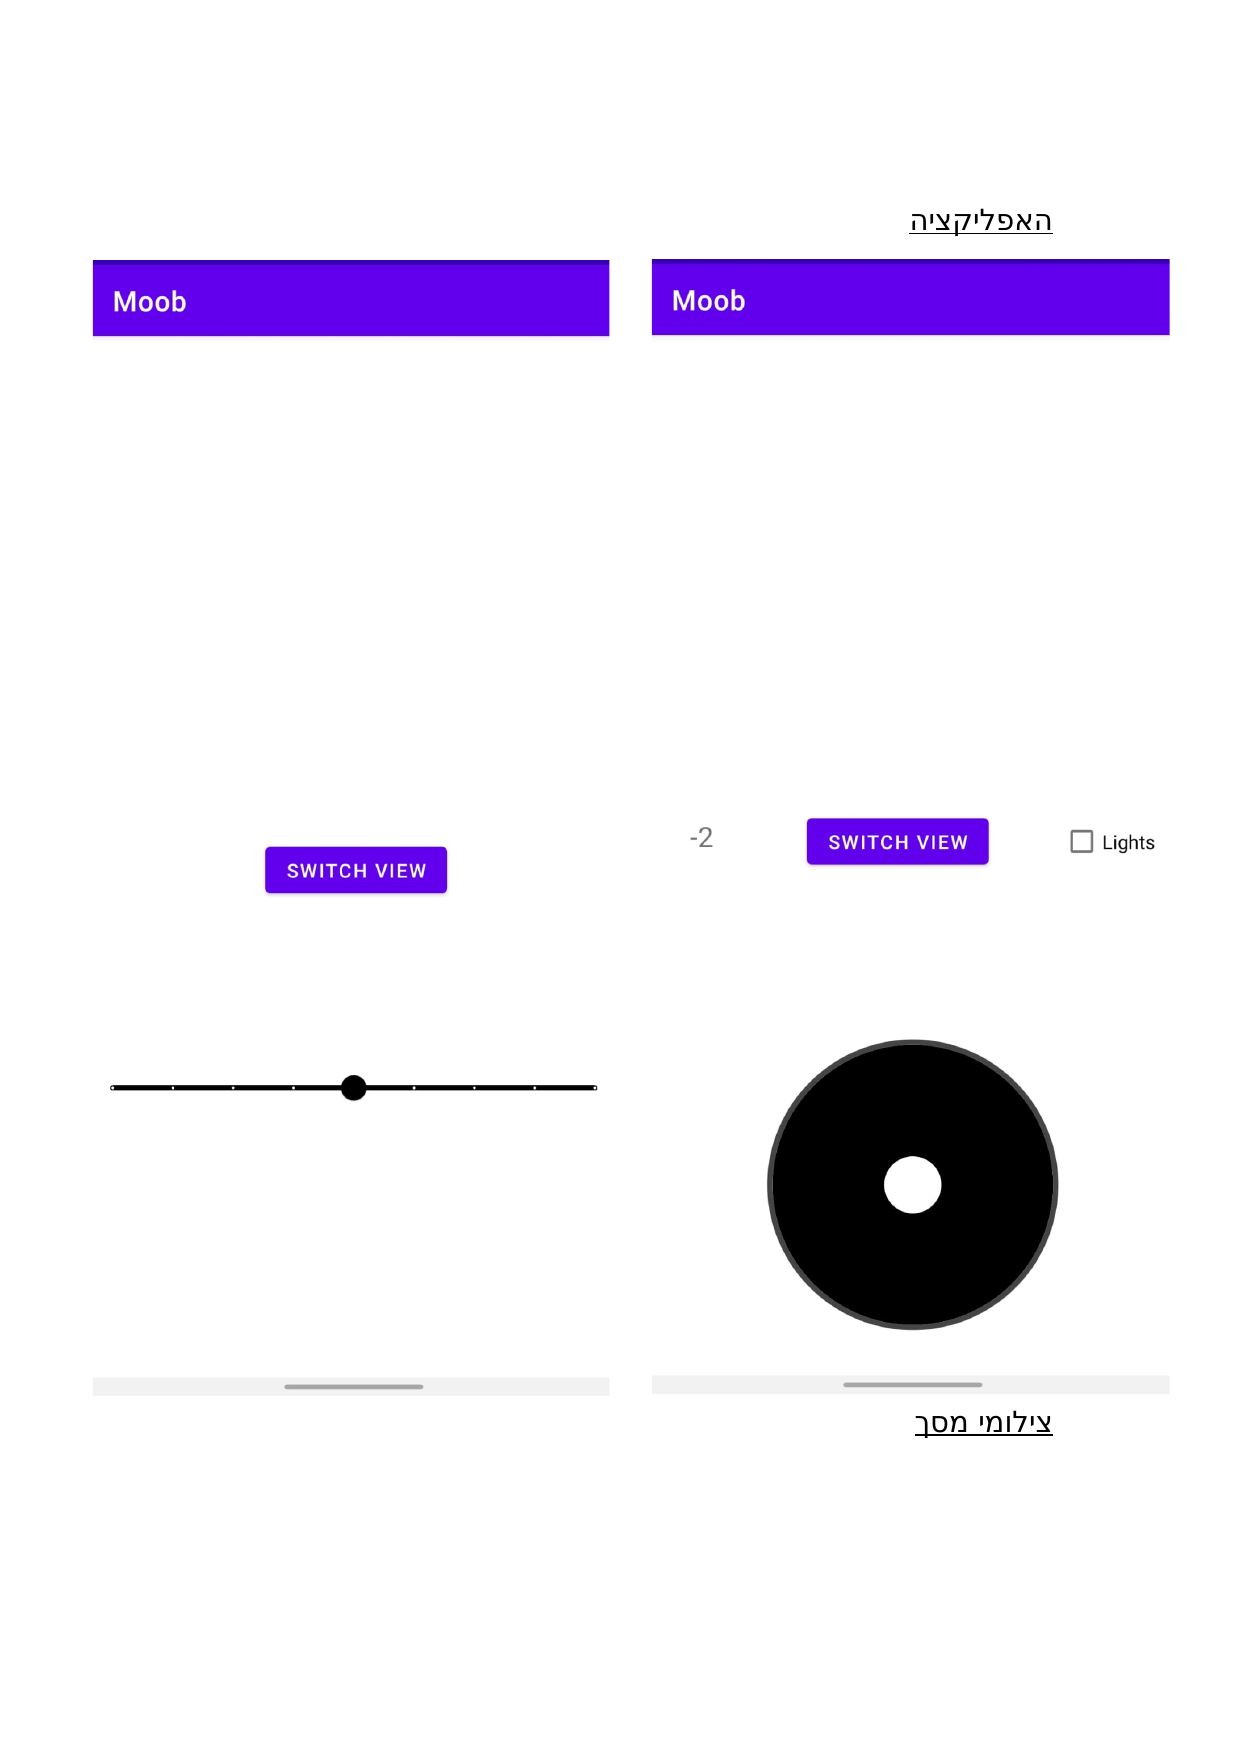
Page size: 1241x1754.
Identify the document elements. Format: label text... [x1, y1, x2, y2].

picture [651, 259, 1170, 1394]
subtitle האפליקציה [187, 203, 1053, 237]
picture [92, 260, 610, 1396]
